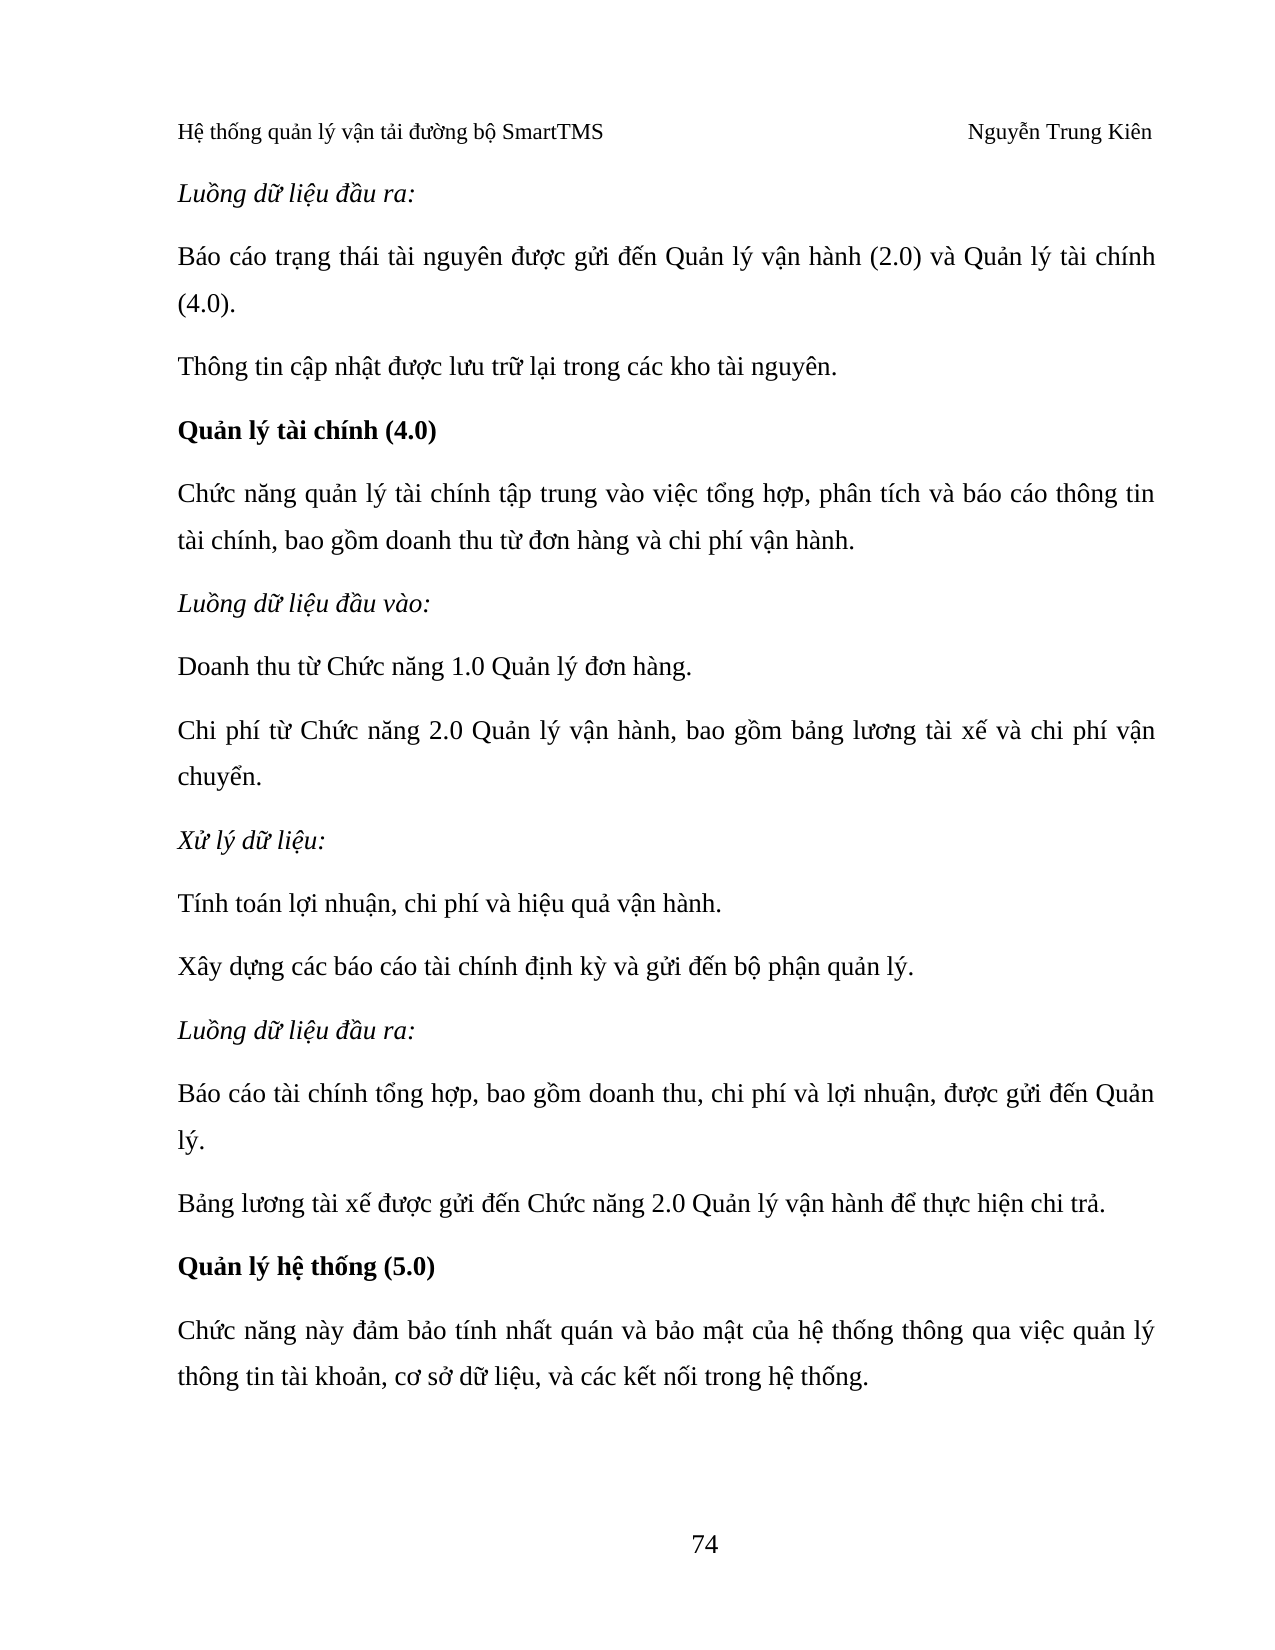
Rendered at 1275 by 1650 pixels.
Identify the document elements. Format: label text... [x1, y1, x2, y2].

text Bảng lương tài xế được gửi đến Chức năng 2.0 Quản lý vận hành để thực hiện chi trả. [177, 1187, 1157, 1218]
text Chi phí từ Chức năng 2.0 Quản lý vận hành, bao gồm bảng lương tài xế và chi phí vận chuyển. [177, 714, 1157, 792]
text Luồng dữ liệu đầu ra: [177, 1014, 1157, 1045]
text Quản lý tài chính (4.0) [177, 414, 1157, 445]
text Báo cáo tài chính tổng hợp, bao gồm doanh thu, chi phí và lợi nhuận, được gửi đến Quản lý. [177, 1077, 1157, 1155]
text Tính toán lợi nhuận, chi phí và hiệu quả vận hành. [177, 887, 1157, 918]
text Báo cáo trạng thái tài nguyên được gửi đến Quản lý vận hành (2.0) và Quản lý tài chính (4.0). [177, 241, 1157, 318]
text Luồng dữ liệu đầu vào: [177, 587, 1157, 618]
text Chức năng quản lý tài chính tập trung vào việc tổng hợp, phân tích và báo cáo thông tin tài chính, bao gồm doanh thu từ đơn hàng và chi phí vận hành. [177, 477, 1157, 555]
text Xây dựng các báo cáo tài chính định kỳ và gửi đến bộ phận quản lý. [177, 951, 1157, 982]
text Luồng dữ liệu đầu ra: [177, 177, 1157, 208]
text Thông tin cập nhật được lưu trữ lại trong các kho tài nguyên. [177, 351, 1157, 382]
text Quản lý hệ thống (5.0) [177, 1251, 1157, 1282]
text Xử lý dữ liệu: [177, 824, 1157, 855]
text Doanh thu từ Chức năng 1.0 Quản lý đơn hàng. [177, 651, 1157, 682]
text Chức năng này đảm bảo tính nhất quán và bảo mật của hệ thống thông qua việc quản lý thông tin tài khoản, cơ sở dữ liệu, và các kết nối trong hệ thống. [177, 1314, 1157, 1392]
